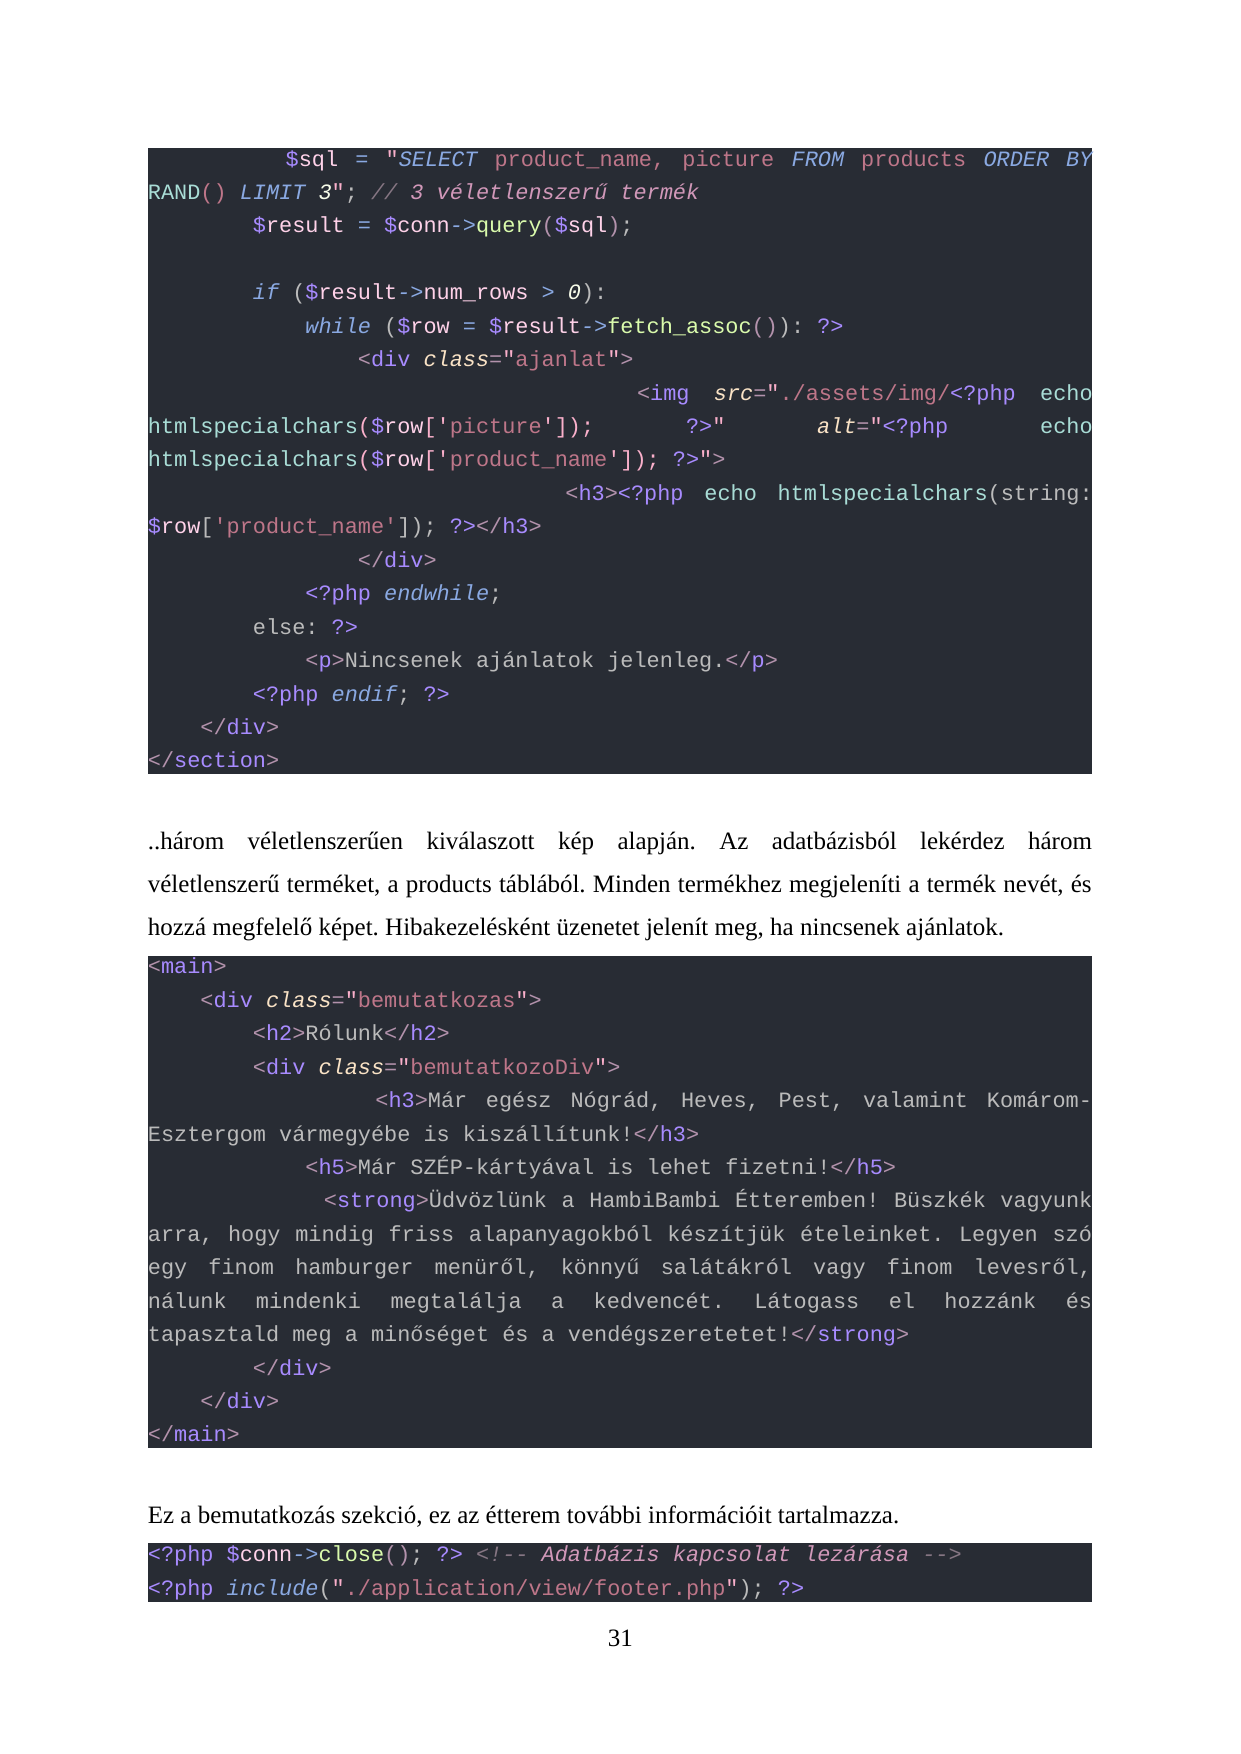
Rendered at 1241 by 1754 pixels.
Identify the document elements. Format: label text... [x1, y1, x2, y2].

text if ($result->num_rows > 0): [148, 281, 1092, 306]
text <h2>Rólunk</h2> [148, 1022, 1092, 1047]
text </div> [148, 716, 1092, 741]
text </div> [148, 1357, 1092, 1382]
text </section> [148, 749, 1092, 774]
text <h3>Már egész Nógrád, Heves, Pest, valamint Komárom-Esztergom vármegyébe is kiszállítunk!</h3> [148, 1089, 1092, 1147]
text ..három véletlenszerűen kiválaszott kép alapján. Az adatbázisból lekérdez három véletlenszerű terméket, a products táblából. Minden termékhez megjeleníti a termék nevét, és hozzá megfelelő képet. Hibakezelésként üzenetet jelenít meg, ha nincsenek ajánlatok. [148, 826, 1092, 941]
text Ez a bemutatkozás szekció, ez az étterem további információit tartalmazza. [148, 1457, 1092, 1529]
text <?php include("./application/view/footer.php"); ?> [148, 1577, 1092, 1602]
text <h5>Már SZÉP-kártyával is lehet fizetni!</h5> [148, 1156, 1092, 1181]
text <main> [148, 956, 1092, 980]
text <p>Nincsenek ajánlatok jelenleg.</p> [148, 649, 1092, 674]
text <div class="bemutatkozoDiv"> [148, 1056, 1092, 1081]
text </main> [148, 1424, 1092, 1448]
text <div class="bemutatkozas"> [148, 989, 1092, 1014]
text <?php $conn->close(); ?> <!-- Adatbázis kapcsolat lezárása --> [148, 1543, 1092, 1568]
text <strong>Üdvözlünk a HambiBambi Étteremben! Büszkék vagyunk arra, hogy mindig friss alapanyagokból készítjük ételeinket. Legyen szó egy finom hamburger menüről, könnyű salátákról vagy finom levesről, nálunk mindenki megtalálja a kedvencét. Látogass el hozzánk és tapasztald meg a minőséget és a vendégszeretetet!</strong> [148, 1189, 1092, 1348]
text <h3><?php echo htmlspecialchars(string: $row['product_name']); ?></h3> [148, 482, 1092, 540]
text </div> [148, 1390, 1092, 1415]
text $result = $conn->query($sql); [148, 214, 1092, 239]
text else: ?> [148, 616, 1092, 641]
text <?php endif; ?> [148, 683, 1092, 707]
text <img src="./assets/img/<?php echo htmlspecialchars($row['picture']); ?>" alt="<?php echo htmlspecialchars($row['product_name']); ?>"> [148, 382, 1092, 473]
text <div class="ajanlat"> [148, 348, 1092, 373]
text </div> [148, 549, 1092, 574]
text <?php endwhile; [148, 582, 1092, 607]
text while ($row = $result->fetch_assoc()): ?> [148, 315, 1092, 340]
text $sql = "SELECT product_name, picture FROM products ORDER BY RAND() LIMIT 3"; // 3 véletlenszerű termék [148, 148, 1092, 206]
